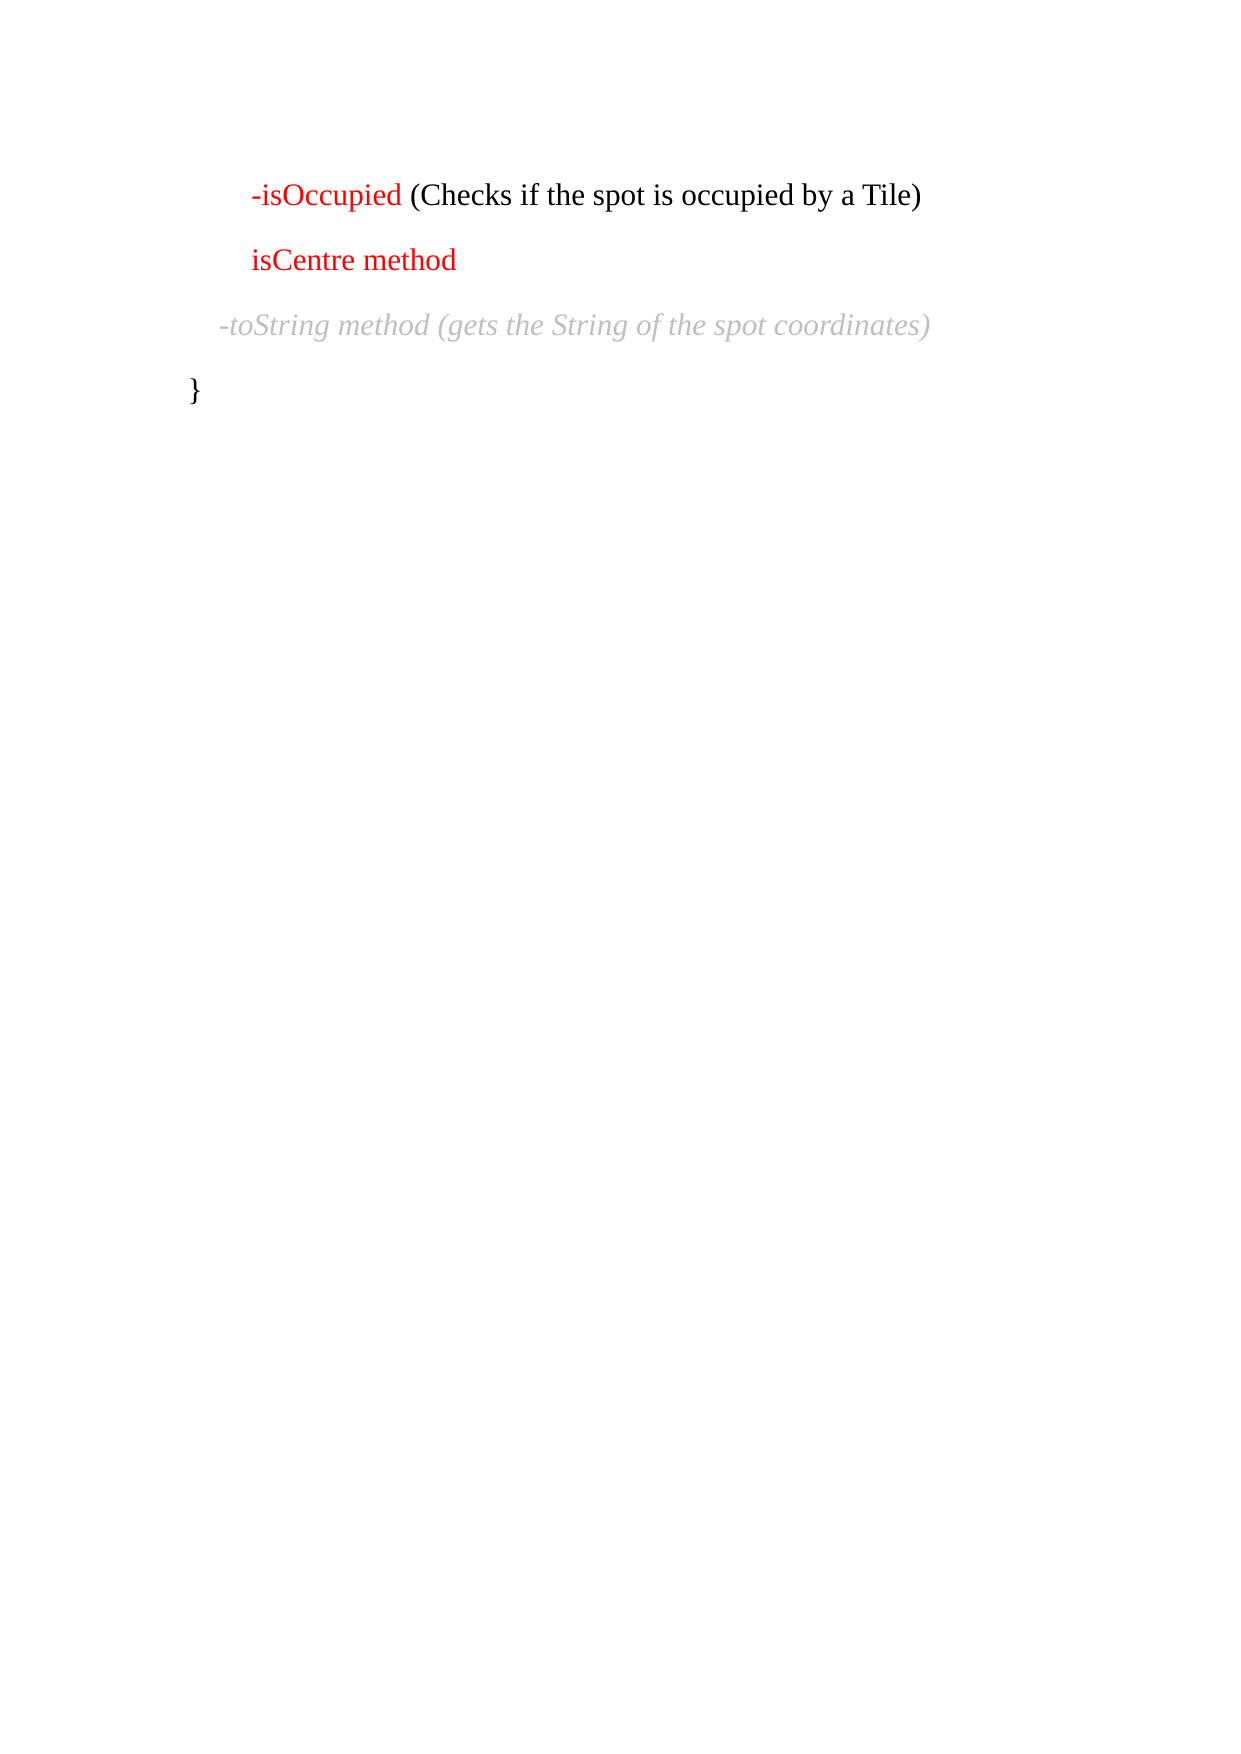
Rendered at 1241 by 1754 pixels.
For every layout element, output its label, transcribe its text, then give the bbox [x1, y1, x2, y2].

text isCentre method [187, 227, 1053, 292]
text -isOccupied (Checks if the spot is occupied by a Tile) [187, 162, 1053, 227]
text -toString method (gets the String of the spot coordinates) [187, 292, 1053, 357]
text } [187, 357, 1053, 422]
